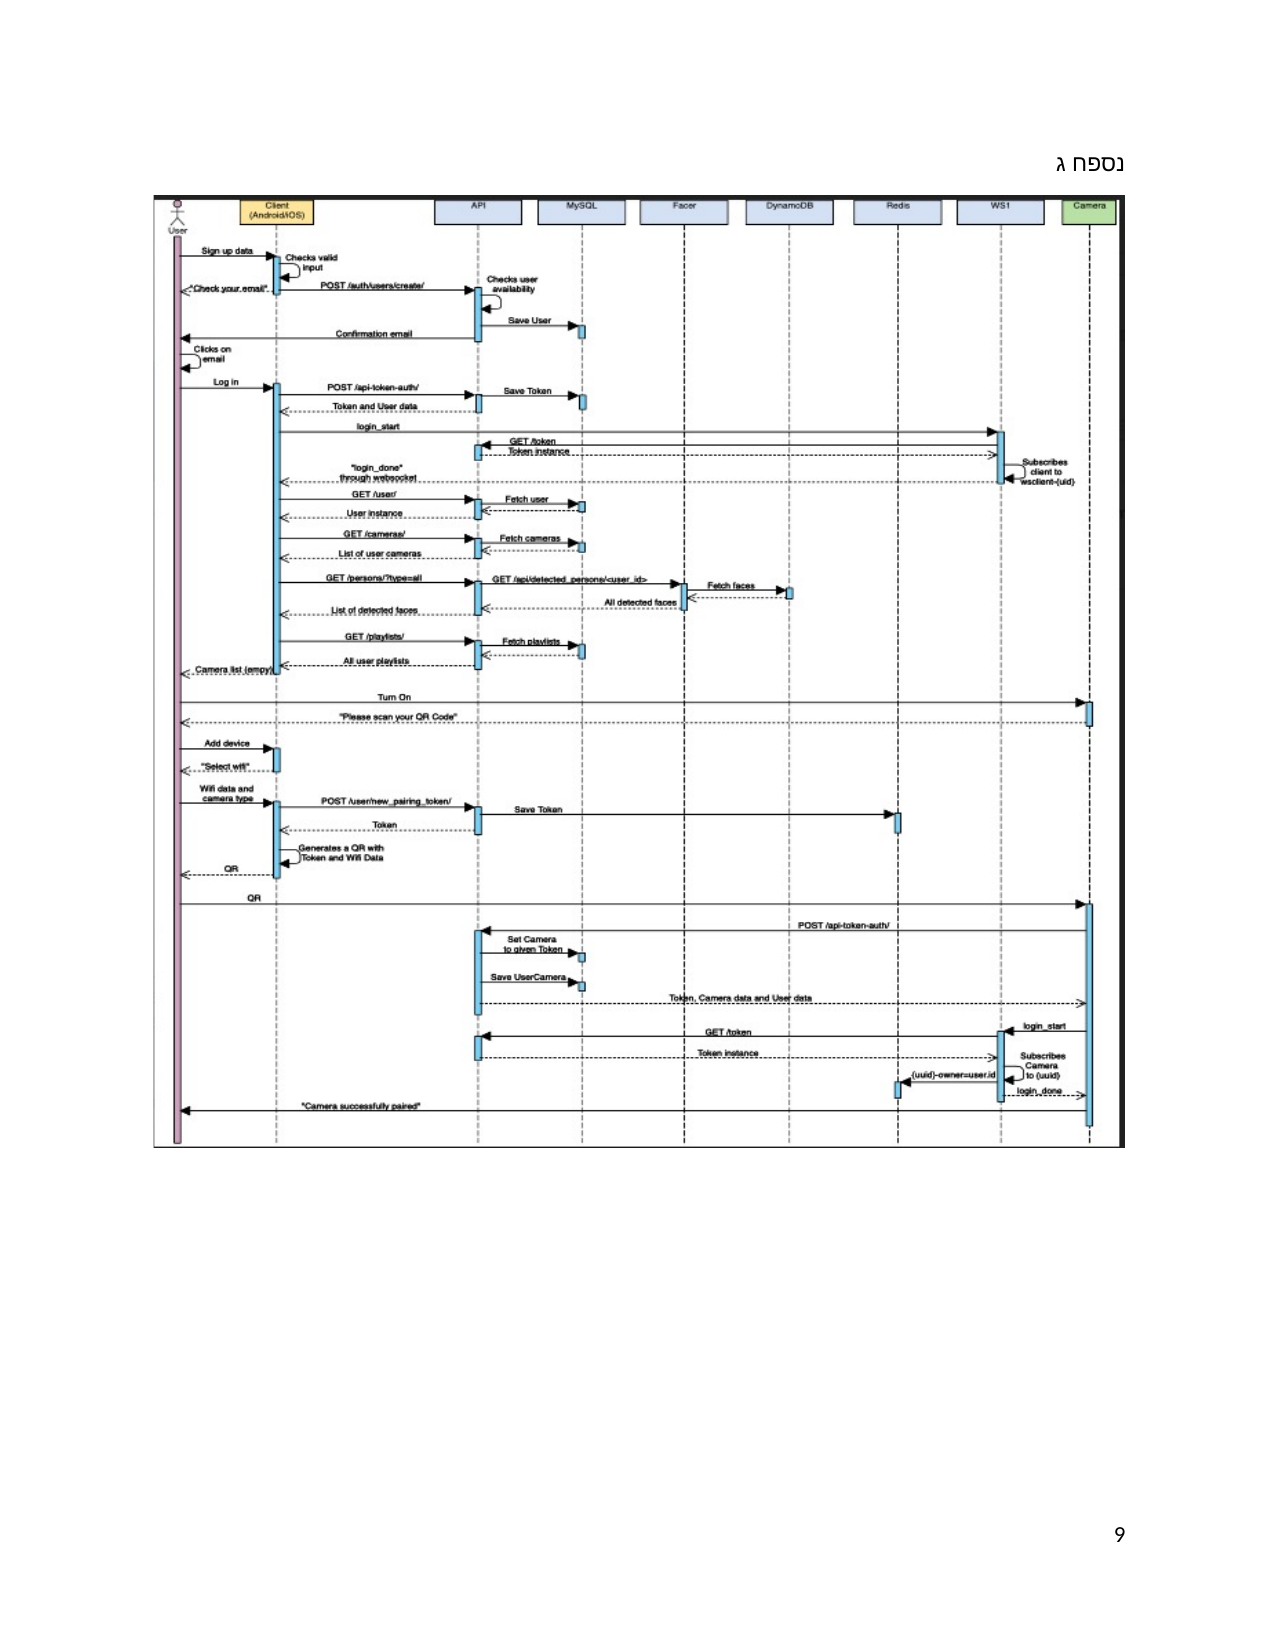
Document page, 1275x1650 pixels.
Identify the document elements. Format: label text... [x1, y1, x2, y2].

text נספח ג [150, 150, 1125, 176]
picture [153, 195, 1125, 1148]
